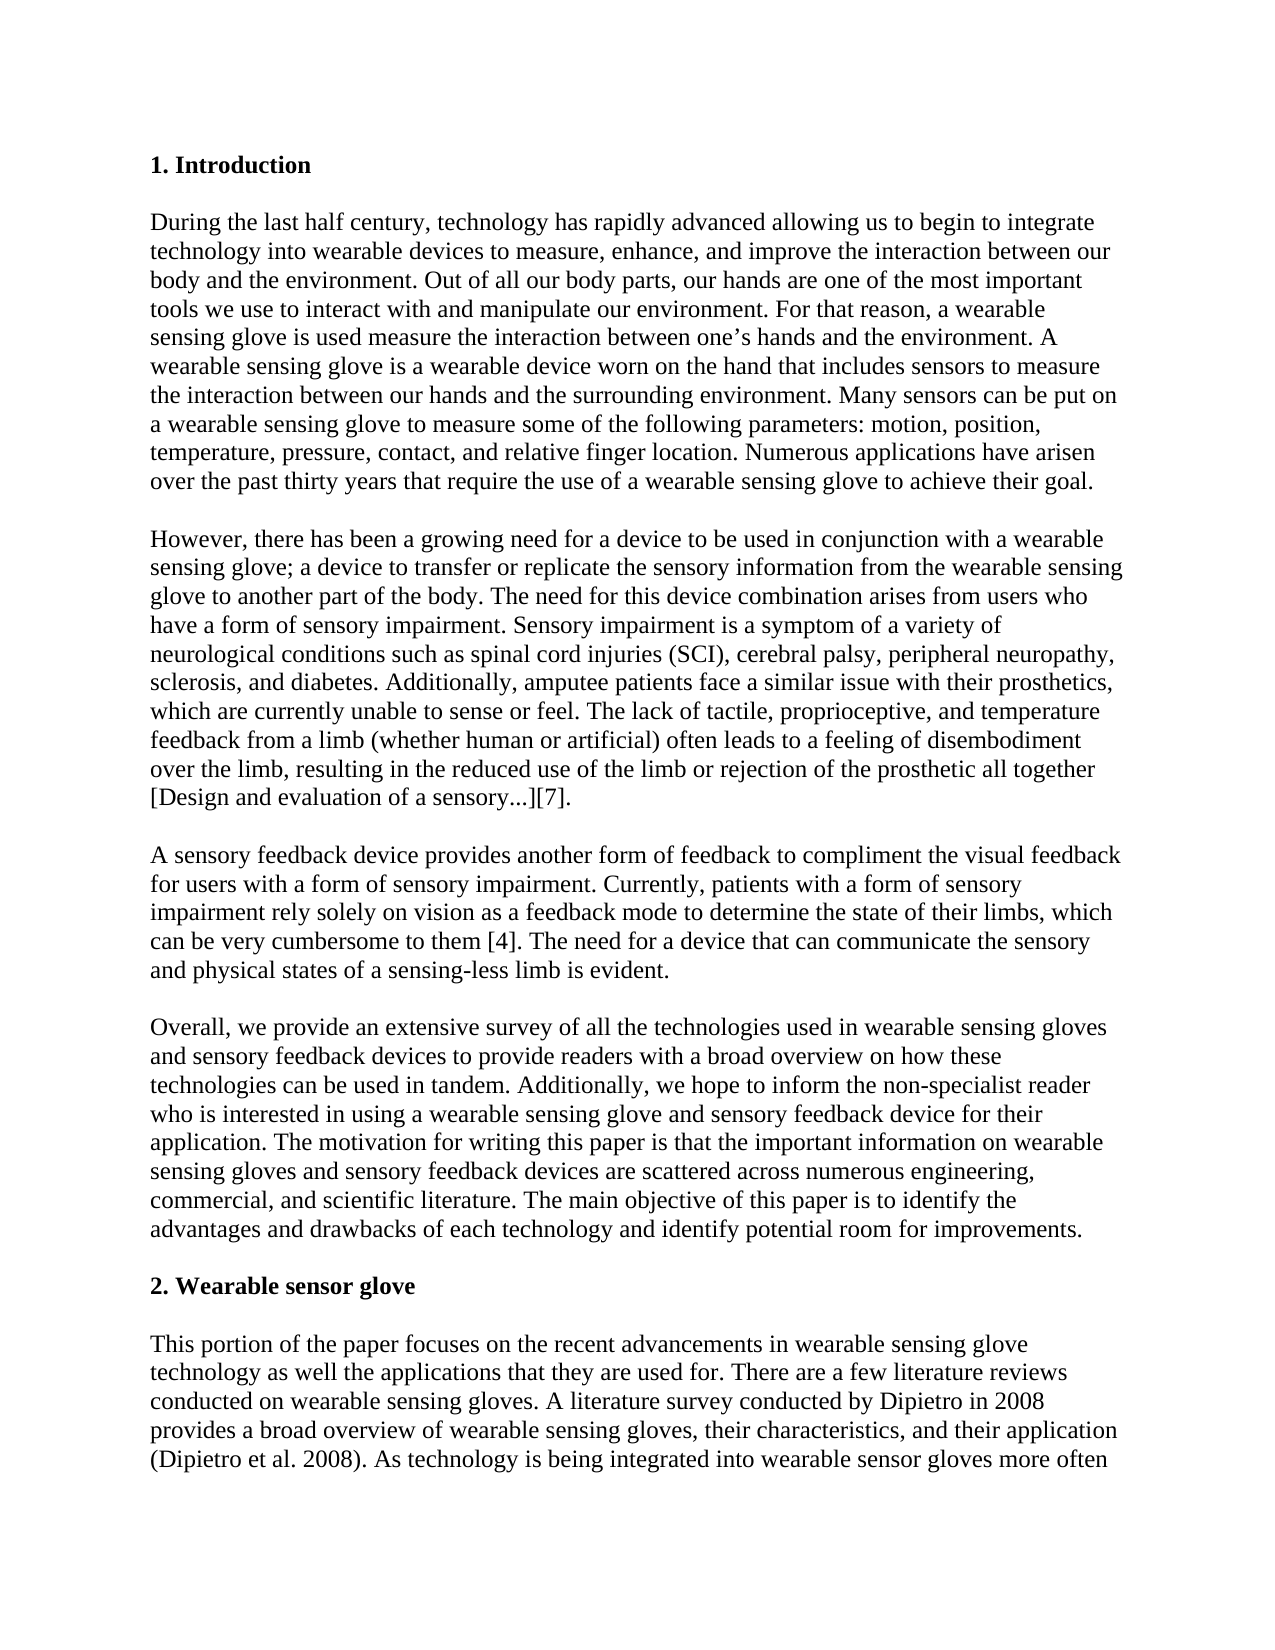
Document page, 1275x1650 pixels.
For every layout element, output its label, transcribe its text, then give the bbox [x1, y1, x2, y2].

text Overall, we provide an extensive survey of all the technologies used in wearable sensing gloves and sensory feedback devices to provide readers with a broad overview on how these technologies can be used in tandem. Additionally, we hope to inform the non-specialist reader who is interested in using a wearable sensing glove and sensory feedback device for their application. The motivation for writing this paper is that the important information on wearable sensing gloves and sensory feedback devices are scattered across numerous engineering, commercial, and scientific literature. The main objective of this paper is to identify the advantages and drawbacks of each technology and identify potential room for improvements. [150, 1012, 1125, 1242]
text However, there has been a growing need for a device to be used in conjunction with a wearable sensing glove; a device to transfer or replicate the sensory information from the wearable sensing glove to another part of the body. The need for this device combination arises from users who have a form of sensory impairment. Sensory impairment is a symptom of a variety of neurological conditions such as spinal cord injuries (SCI), cerebral palsy, peripheral neuropathy, sclerosis, and diabetes. Additionally, amputee patients face a similar issue with their prosthetics, which are currently unable to sense or feel. The lack of tactile, proprioceptive, and temperature feedback from a limb (whether human or artificial) often leads to a feeling of disembodiment over the limb, resulting in the reduced use of the limb or rejection of the prosthetic all together [Design and evaluation of a sensory...][7]. [150, 524, 1125, 811]
text A sensory feedback device provides another form of feedback to compliment the visual feedback for users with a form of sensory impairment. Currently, patients with a form of sensory impairment rely solely on vision as a feedback mode to determine the state of their limbs, which can be very cumbersome to them [4]. The need for a device that can communicate the sensory and physical states of a sensing-less limb is evident. [150, 840, 1125, 984]
text 2. Wearable sensor glove [150, 1271, 1125, 1300]
text 1. Introduction [150, 150, 1125, 179]
text During the last half century, technology has rapidly advanced allowing us to begin to integrate technology into wearable devices to measure, enhance, and improve the interaction between our body and the environment. Out of all our body parts, our hands are one of the most important tools we use to interact with and manipulate our environment. For that reason, a wearable sensing glove is used measure the interaction between one’s hands and the environment. A wearable sensing glove is a wearable device worn on the hand that includes sensors to measure the interaction between our hands and the surrounding environment. Many sensors can be put on a wearable sensing glove to measure some of the following parameters: motion, position, temperature, pressure, contact, and relative finger location. Numerous applications have arisen over the past thirty years that require the use of a wearable sensing glove to achieve their goal. [150, 207, 1125, 495]
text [150, 1329, 1125, 1472]
